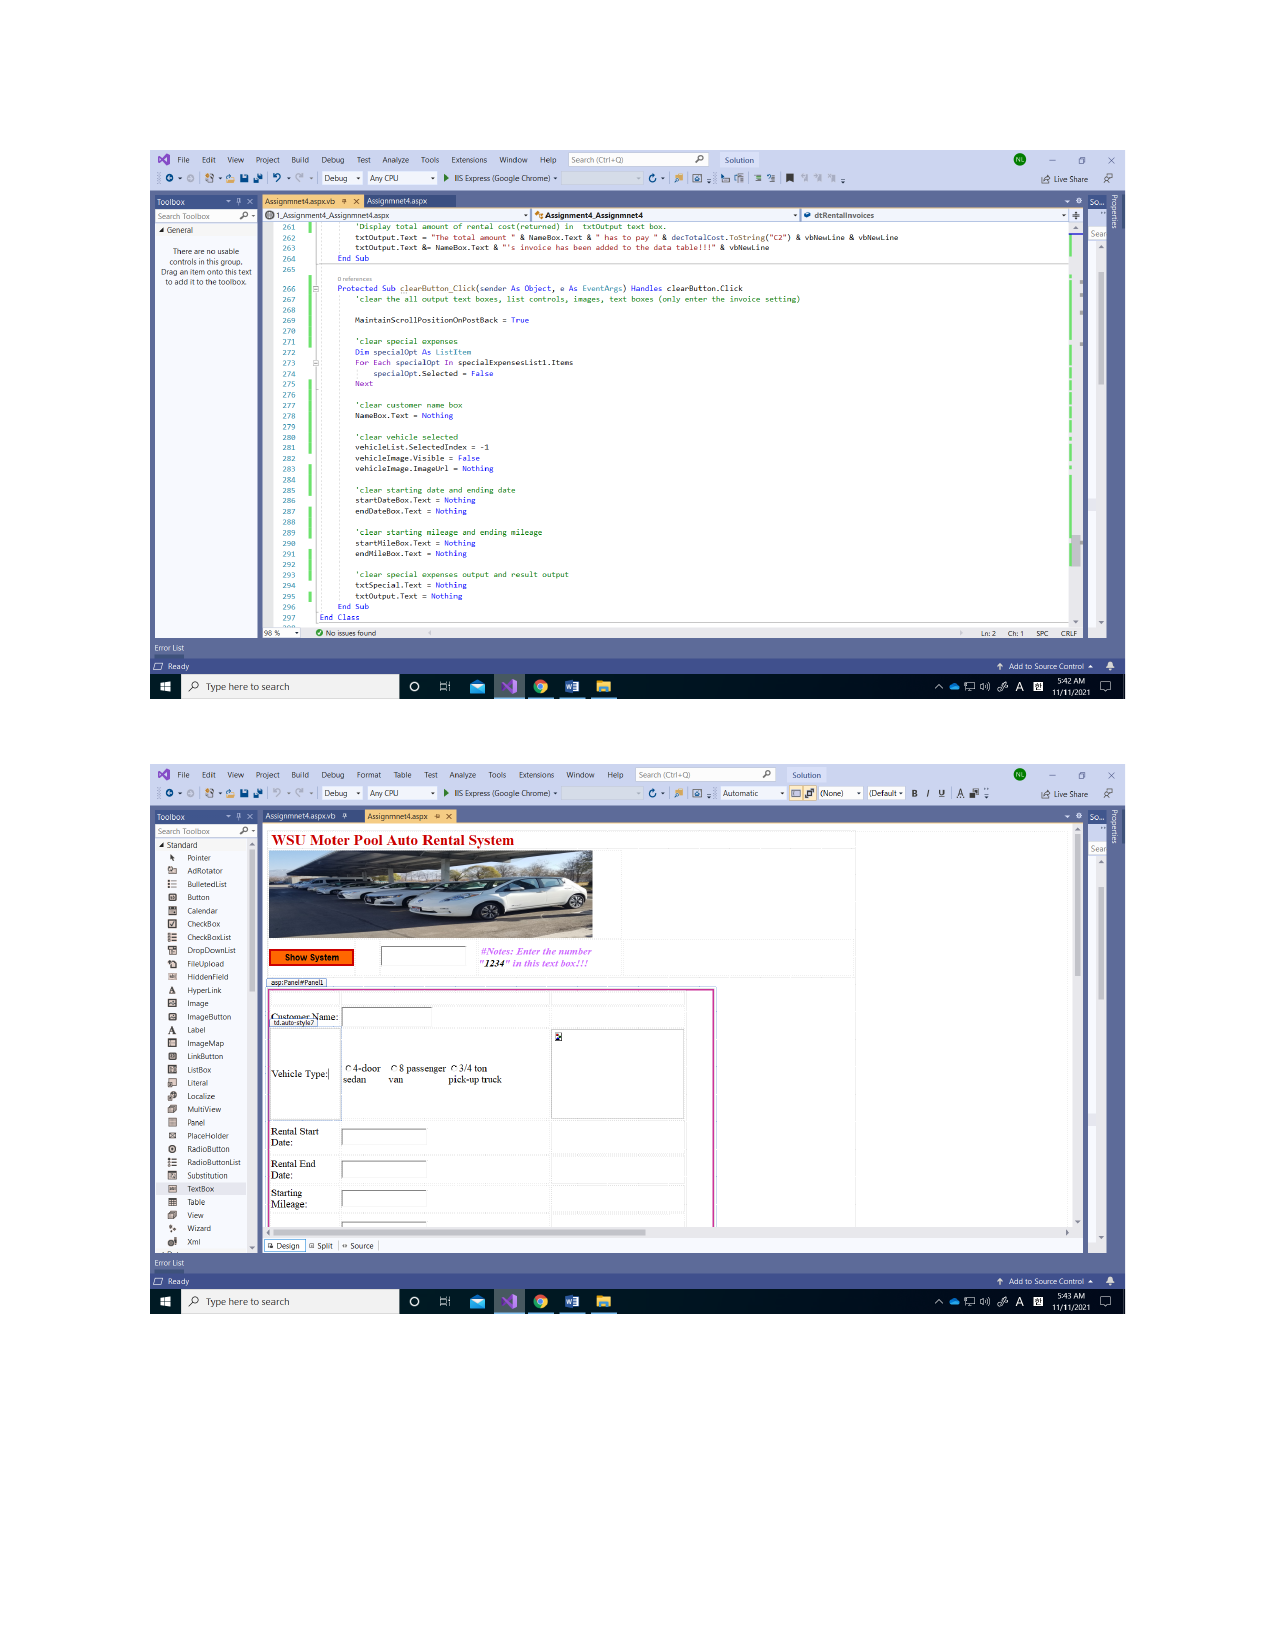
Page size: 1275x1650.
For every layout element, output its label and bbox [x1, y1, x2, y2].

picture [150, 150, 1125, 699]
picture [150, 764, 1125, 1314]
